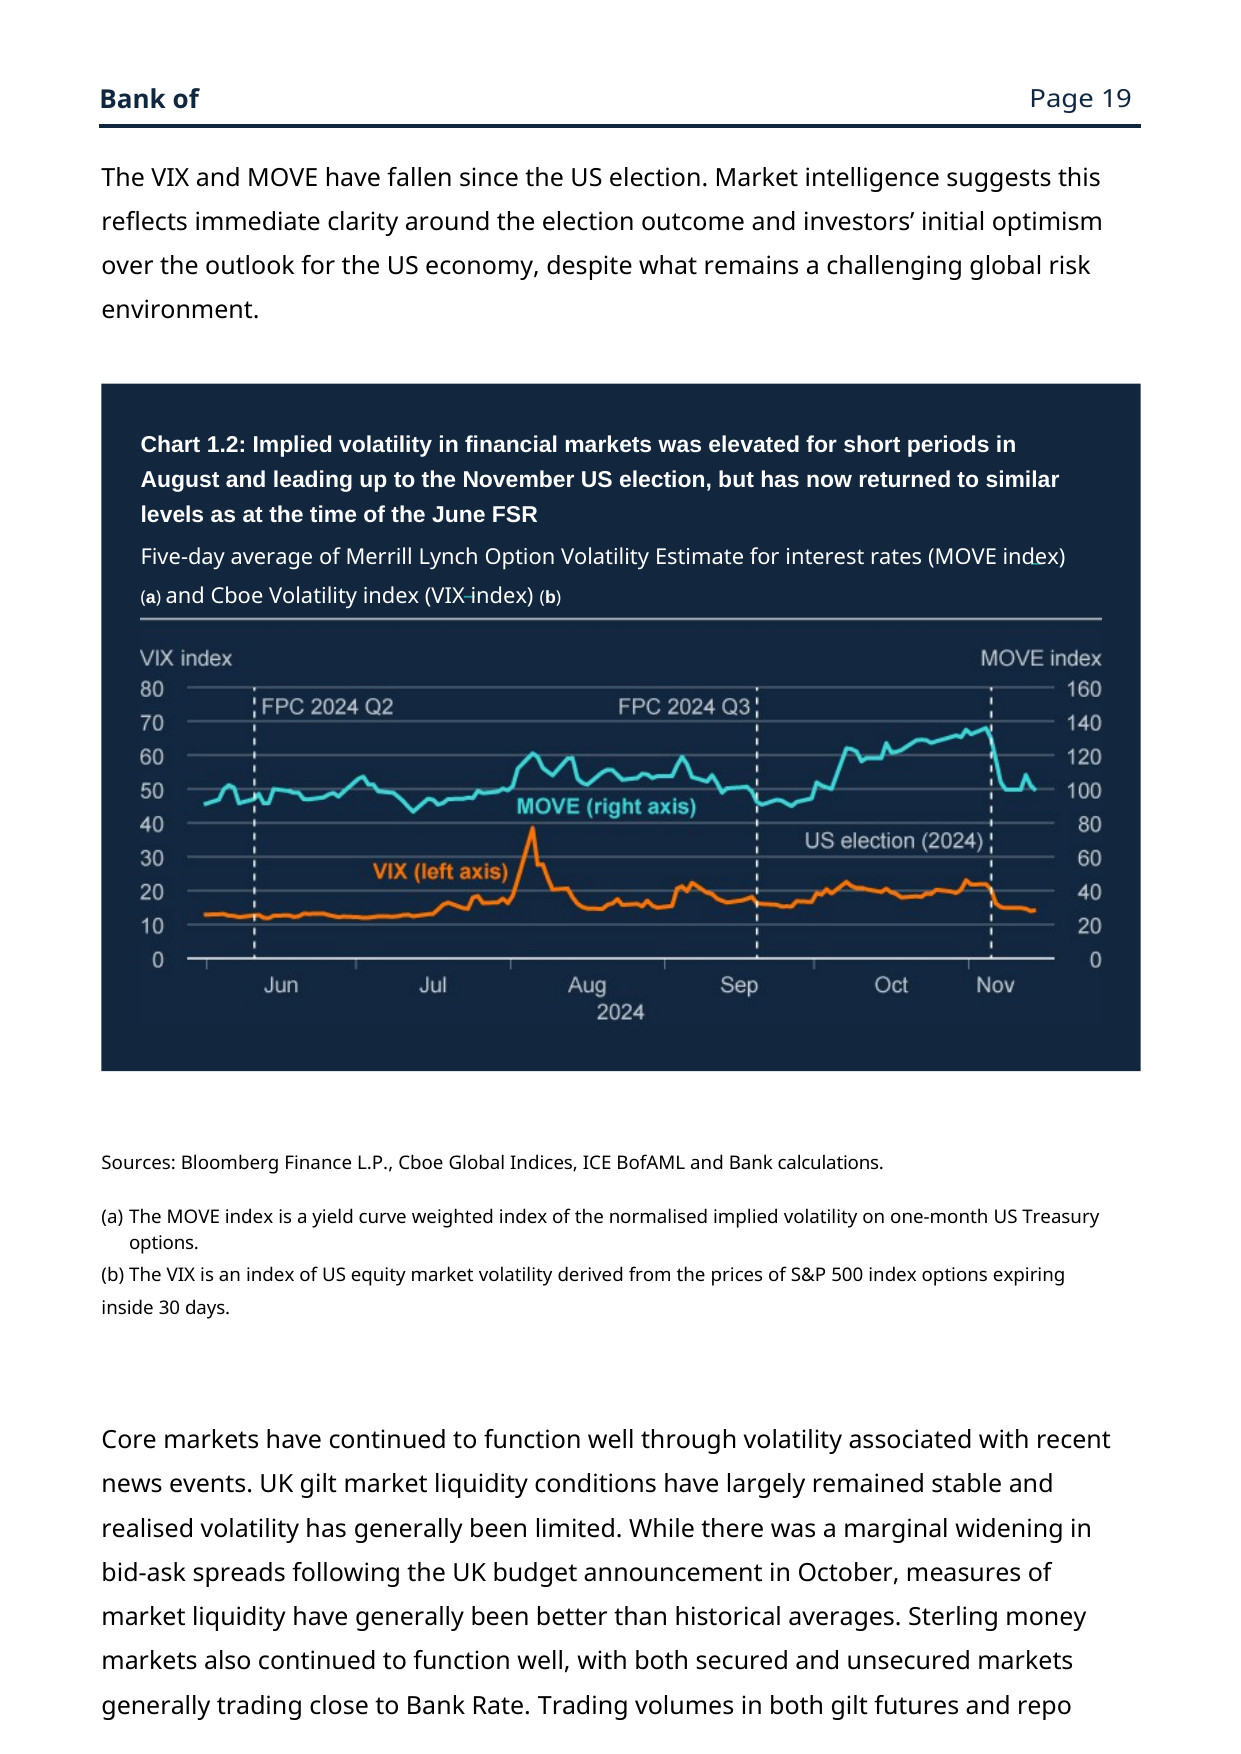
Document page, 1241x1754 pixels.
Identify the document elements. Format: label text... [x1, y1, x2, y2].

text The VIX and MOVE have fallen since the US election. Market intelligence suggests this reflects immediate clarity around the election outcome and investors’ initial optimism over the outlook for the US economy, despite what remains a challenging global risk environment. [101, 159, 1139, 326]
text Sources: Bloomberg Finance L.P., Cboe Global Indices, ICE BofAML and Bank calculations. [101, 1149, 1152, 1174]
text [101, 1422, 1138, 1721]
list The MOVE index is a yield curve weighted index of the normalised implied volatility on one-month US Treasury options. [101, 1204, 1152, 1255]
list The VIX is an index of US equity market volatility derived from the prices of S&P 500 index options expiring inside 30 days. [101, 1261, 1097, 1320]
picture [140, 617, 1102, 1025]
